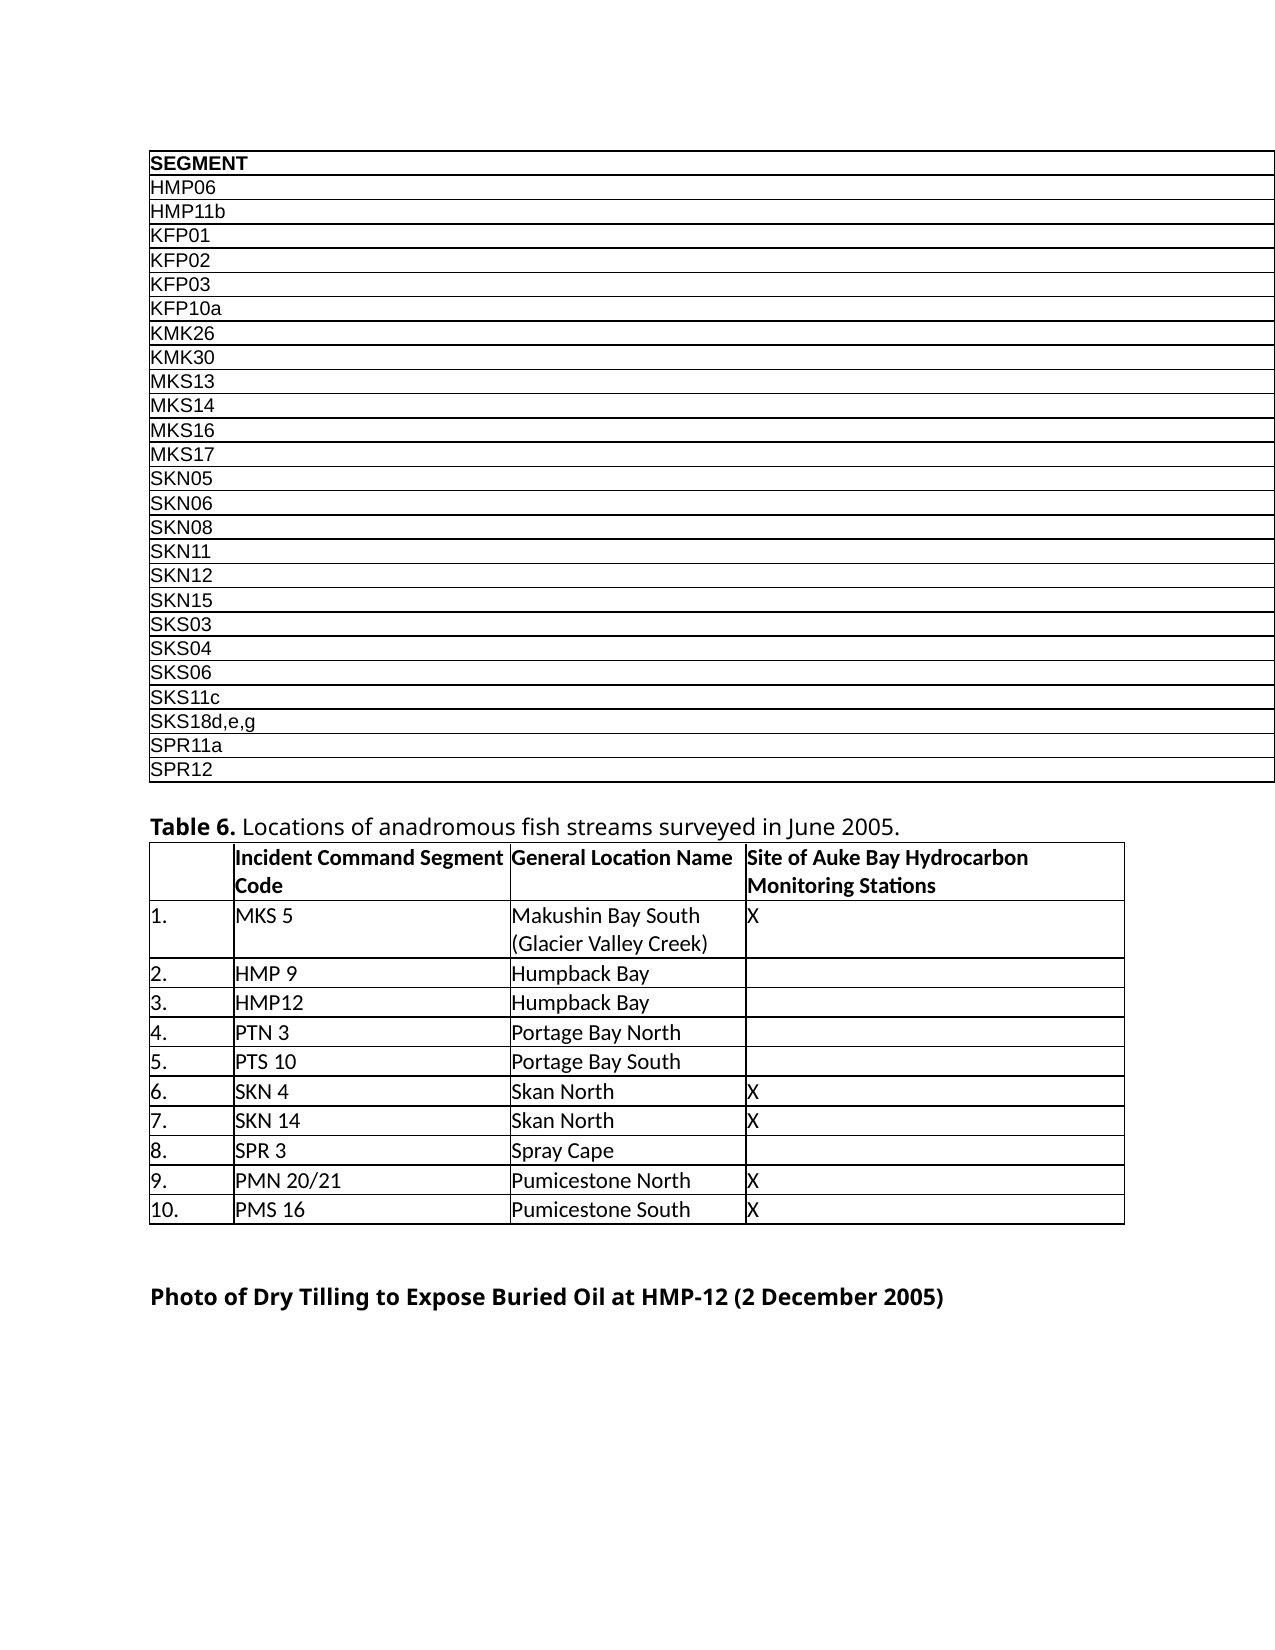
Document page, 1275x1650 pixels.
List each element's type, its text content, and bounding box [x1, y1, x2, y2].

table_cell 2. [150, 959, 233, 987]
table_cell SKN06 [150, 491, 1274, 514]
table_cell 7. [150, 1107, 233, 1134]
table_cell [511, 988, 745, 1016]
table_cell KMK26 [150, 322, 1274, 344]
table_cell Portage Bay South [511, 1047, 745, 1075]
table_cell MKS13 [150, 370, 1274, 393]
table_cell SKS03 [150, 613, 1274, 635]
table_cell SKN05 [150, 467, 1274, 490]
table_cell X [747, 1166, 1124, 1194]
table_cell Pumicestone South [511, 1195, 745, 1223]
table_cell SKS18d,e,g [150, 710, 1274, 732]
table_cell KFP01 [150, 225, 1274, 247]
table_cell [747, 959, 1124, 987]
table_cell MKS14 [150, 394, 1274, 417]
table_header Incident Command Segment Code [235, 843, 510, 899]
table_cell KFP03 [150, 273, 1274, 296]
table_cell MKS16 [150, 419, 1274, 441]
table_cell SKS11c [150, 686, 1274, 708]
table_cell 10. [150, 1195, 233, 1223]
table_cell 8. [150, 1136, 233, 1164]
table_cell [511, 959, 745, 987]
table_header [150, 843, 234, 899]
table_cell SPR12 [150, 758, 1274, 781]
table_header General Location Name [511, 843, 746, 899]
table_cell X [747, 1195, 1124, 1223]
table_cell X [747, 901, 1124, 957]
table_cell 6. [150, 1077, 233, 1105]
table_header Site of Hydrocarbon Monitoring Stations [747, 843, 1124, 899]
table_cell South (Glacier Valley Creek) [511, 901, 745, 957]
table_cell Pumicestone North [511, 1166, 745, 1194]
table_cell PMS 16 [235, 1195, 510, 1223]
table_cell PTS 10 [235, 1047, 510, 1075]
table_cell Portage Bay North [511, 1018, 745, 1046]
table_cell SKN 4 [235, 1077, 510, 1105]
table_cell SPR 3 [235, 1136, 510, 1164]
table_cell SKN 14 [235, 1107, 510, 1134]
table_cell PTN 3 [235, 1018, 510, 1046]
table_cell 5. [150, 1047, 233, 1075]
table_cell [747, 1136, 1124, 1164]
table_cell SKN08 [150, 516, 1274, 538]
table_cell 1. [150, 901, 233, 957]
table_cell SKN15 [150, 588, 1274, 611]
table_cell HMP11b [150, 200, 1274, 223]
table_cell [747, 1047, 1124, 1075]
table_cell SKS04 [150, 637, 1274, 660]
table_cell HMP06 [150, 176, 1274, 198]
table_header SEGMENT [150, 152, 1274, 174]
table_cell SPR11a [150, 734, 1274, 757]
table_cell KFP02 [150, 249, 1274, 271]
table_cell Skan North [511, 1107, 745, 1134]
table_cell MKS 5 [235, 901, 510, 957]
table_cell MKS17 [150, 443, 1274, 466]
table_cell SKN11 [150, 540, 1274, 563]
table_cell HMP 9 [235, 959, 510, 987]
table_cell SKN12 [150, 564, 1274, 587]
table_cell KMK30 [150, 346, 1274, 368]
table_cell 4. [150, 1018, 233, 1046]
table_cell Skan North [511, 1077, 745, 1105]
table_cell X [747, 1077, 1124, 1105]
table_cell KFP10a [150, 297, 1274, 320]
table_cell PMN 20/21 [235, 1166, 510, 1194]
table_cell [747, 1018, 1124, 1046]
table_cell X [747, 1107, 1124, 1134]
table_cell [747, 988, 1124, 1016]
table_cell SKS06 [150, 661, 1274, 684]
table_cell 3. [150, 988, 233, 1016]
table_cell [511, 1136, 745, 1164]
table_cell 9. [150, 1166, 233, 1194]
table_cell HMP12 [235, 988, 510, 1016]
